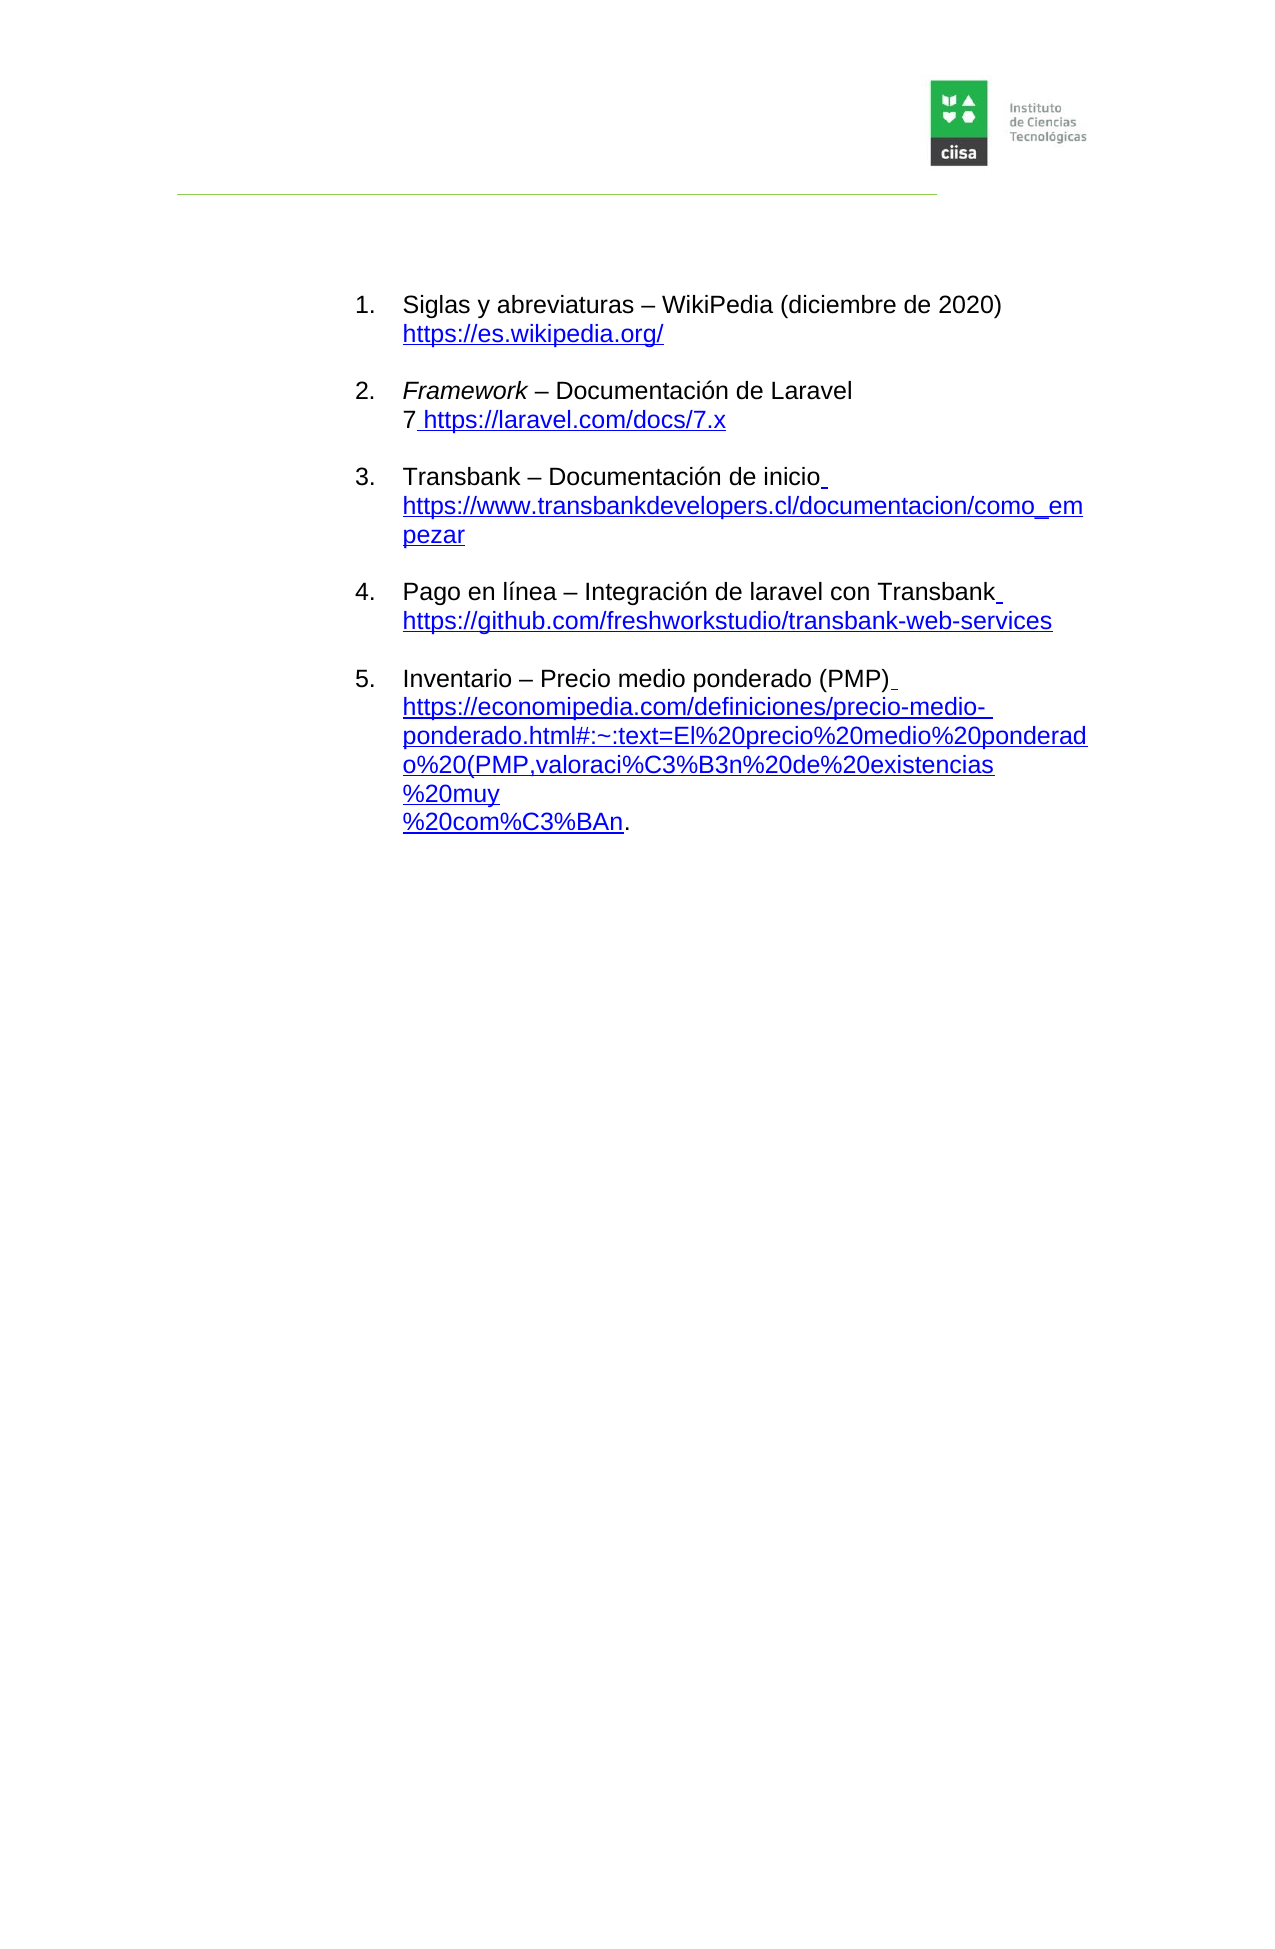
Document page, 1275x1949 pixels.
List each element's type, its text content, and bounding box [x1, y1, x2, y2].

list Framework – Documentación de Laravel 7 https://laravel.com/docs/7.x [355, 376, 873, 433]
list Transbank – Documentación de inicio https://www.transbankdevelopers.cl/documentacion/como_em pezar [355, 462, 1088, 548]
list Pago en línea – Integración de laravel con Transbank https://github.com/freshworkstudio/transbank-web-services [355, 577, 1053, 635]
list Siglas y abreviaturas – WikiPedia (diciembre de 2020) https://es.wikipedia.org/ [355, 290, 1003, 347]
text %20com%C3%BAn. [402, 807, 1256, 836]
list Inventario – Precio medio ponderado (PMP) https://economipedia.com/definiciones/precio-medio- ponderado.html#:~:text=El%20precio%20medio%20ponderad o%20(PMP,valoraci%C3%B3n%20de%20existencias%20muy [355, 664, 1091, 807]
picture [920, 75, 1088, 171]
